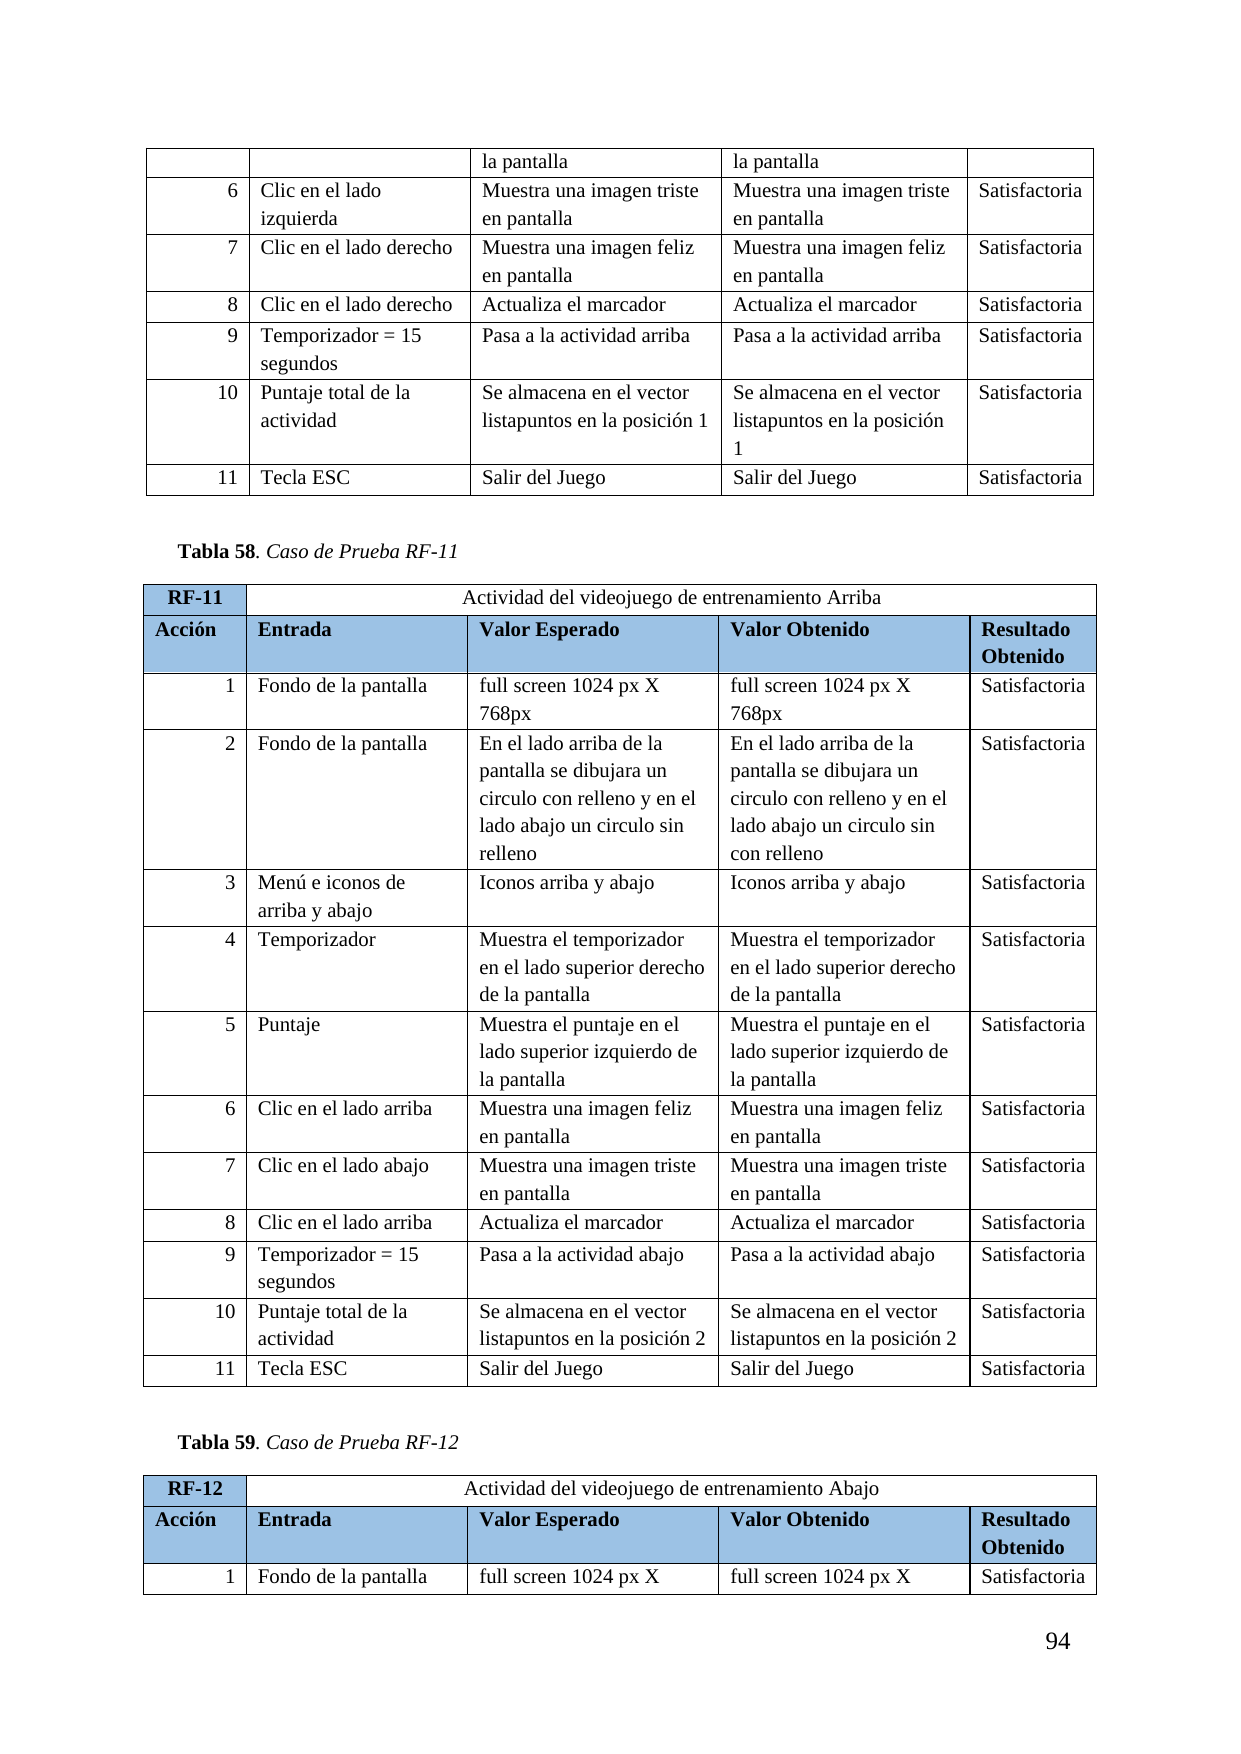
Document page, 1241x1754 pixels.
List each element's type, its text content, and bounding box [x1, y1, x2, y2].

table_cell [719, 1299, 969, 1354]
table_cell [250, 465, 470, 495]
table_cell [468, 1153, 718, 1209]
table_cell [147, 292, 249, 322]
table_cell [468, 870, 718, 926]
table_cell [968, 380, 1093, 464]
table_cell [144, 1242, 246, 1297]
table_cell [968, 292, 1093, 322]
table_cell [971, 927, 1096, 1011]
text Tabla 59. Caso de Prueba RF-12 [177, 1430, 1063, 1454]
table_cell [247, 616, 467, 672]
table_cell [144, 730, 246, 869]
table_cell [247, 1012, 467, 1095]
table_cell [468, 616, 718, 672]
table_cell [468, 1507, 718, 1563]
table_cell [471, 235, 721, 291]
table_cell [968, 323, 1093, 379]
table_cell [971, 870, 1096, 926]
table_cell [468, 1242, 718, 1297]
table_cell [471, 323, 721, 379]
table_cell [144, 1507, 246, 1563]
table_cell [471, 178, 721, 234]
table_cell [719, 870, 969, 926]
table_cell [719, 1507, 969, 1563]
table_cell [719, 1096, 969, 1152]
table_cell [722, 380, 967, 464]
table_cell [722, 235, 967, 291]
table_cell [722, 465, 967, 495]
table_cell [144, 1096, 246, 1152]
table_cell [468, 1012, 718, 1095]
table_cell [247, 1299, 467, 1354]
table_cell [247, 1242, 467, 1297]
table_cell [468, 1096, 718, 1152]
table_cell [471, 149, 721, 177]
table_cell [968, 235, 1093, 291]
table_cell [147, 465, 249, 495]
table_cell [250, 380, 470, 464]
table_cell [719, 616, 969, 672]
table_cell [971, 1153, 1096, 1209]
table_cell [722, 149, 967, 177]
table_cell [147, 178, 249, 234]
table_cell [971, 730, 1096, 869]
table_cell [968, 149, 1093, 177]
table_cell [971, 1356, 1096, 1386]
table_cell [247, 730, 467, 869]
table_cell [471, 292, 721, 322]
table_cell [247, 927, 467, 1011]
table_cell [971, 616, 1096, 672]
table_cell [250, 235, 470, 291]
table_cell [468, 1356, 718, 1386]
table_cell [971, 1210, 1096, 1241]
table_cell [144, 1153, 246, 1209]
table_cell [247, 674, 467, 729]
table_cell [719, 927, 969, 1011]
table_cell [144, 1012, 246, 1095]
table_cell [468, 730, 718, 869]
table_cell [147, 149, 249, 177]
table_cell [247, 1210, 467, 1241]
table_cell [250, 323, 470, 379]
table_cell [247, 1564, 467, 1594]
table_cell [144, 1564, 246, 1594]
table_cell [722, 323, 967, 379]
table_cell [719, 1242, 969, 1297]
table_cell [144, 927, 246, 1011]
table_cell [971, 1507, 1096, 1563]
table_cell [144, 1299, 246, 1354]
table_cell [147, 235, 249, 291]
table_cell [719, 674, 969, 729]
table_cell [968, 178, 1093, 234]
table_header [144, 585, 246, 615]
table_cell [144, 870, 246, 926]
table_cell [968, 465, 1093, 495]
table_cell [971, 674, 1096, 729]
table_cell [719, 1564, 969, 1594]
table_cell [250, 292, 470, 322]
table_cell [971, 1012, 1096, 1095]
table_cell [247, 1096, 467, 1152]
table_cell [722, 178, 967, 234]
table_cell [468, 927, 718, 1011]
text Tabla 58. Caso de Prueba RF-11 [177, 539, 1063, 563]
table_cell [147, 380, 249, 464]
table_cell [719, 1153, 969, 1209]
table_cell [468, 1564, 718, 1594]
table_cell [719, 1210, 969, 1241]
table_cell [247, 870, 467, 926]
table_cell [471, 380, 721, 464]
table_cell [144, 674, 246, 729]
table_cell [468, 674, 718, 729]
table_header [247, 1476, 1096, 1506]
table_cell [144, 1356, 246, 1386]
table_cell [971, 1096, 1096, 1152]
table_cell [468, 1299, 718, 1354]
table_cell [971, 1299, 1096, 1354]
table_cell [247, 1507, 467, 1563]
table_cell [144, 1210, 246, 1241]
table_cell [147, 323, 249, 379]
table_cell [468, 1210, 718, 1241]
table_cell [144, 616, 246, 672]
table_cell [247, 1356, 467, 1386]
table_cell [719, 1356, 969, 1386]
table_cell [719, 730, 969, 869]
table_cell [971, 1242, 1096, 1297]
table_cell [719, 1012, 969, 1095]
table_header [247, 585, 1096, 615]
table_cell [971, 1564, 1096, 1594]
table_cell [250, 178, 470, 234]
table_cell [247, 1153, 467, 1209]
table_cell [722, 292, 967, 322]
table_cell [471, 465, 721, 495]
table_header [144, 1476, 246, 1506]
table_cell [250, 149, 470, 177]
